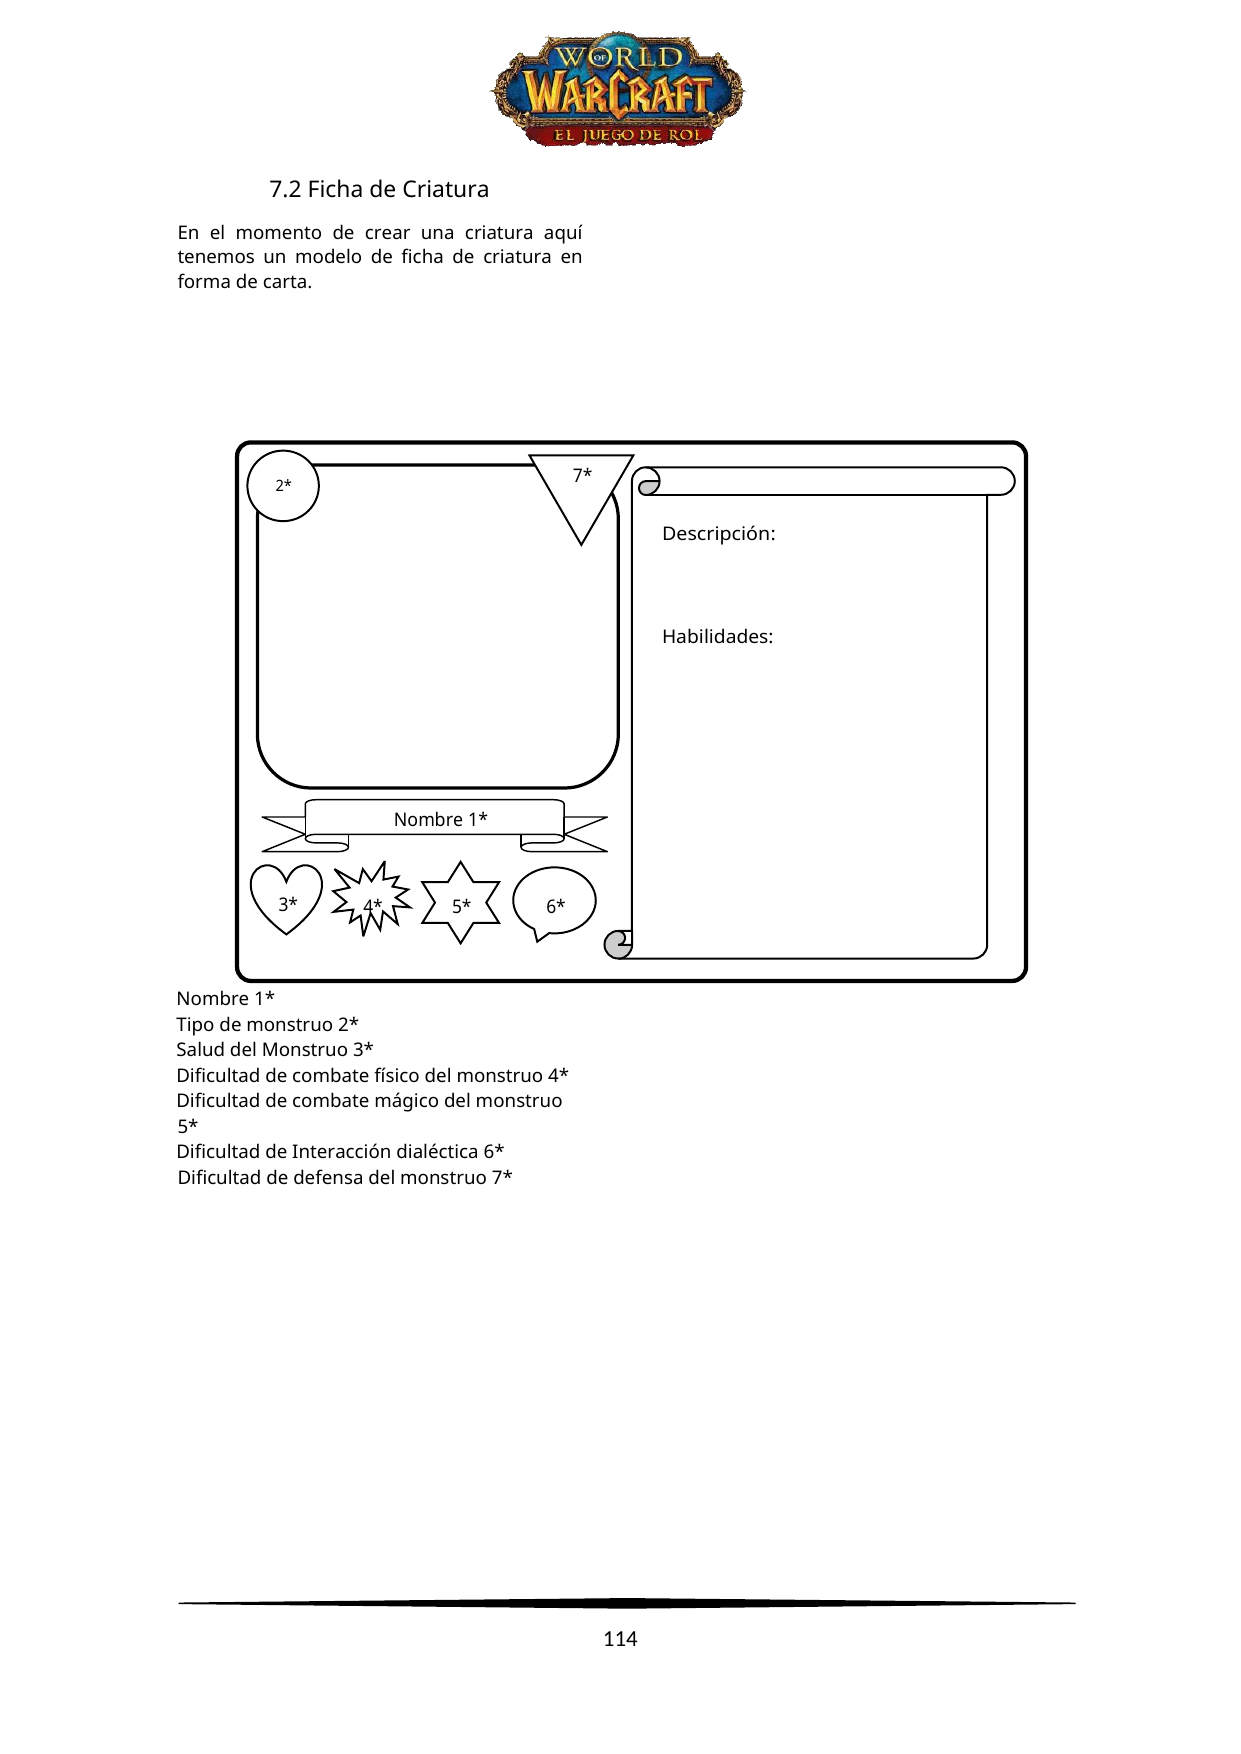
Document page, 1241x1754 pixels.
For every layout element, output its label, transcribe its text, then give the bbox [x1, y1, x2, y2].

picture [272, 890, 306, 910]
picture [355, 892, 389, 912]
text Tipo de monstruo 2* [176, 1011, 583, 1036]
picture [646, 523, 947, 926]
picture [443, 893, 478, 913]
picture [487, 26, 753, 157]
text Nombre 1* [176, 459, 583, 1011]
picture [526, 885, 583, 916]
text Dificultad de Interacción dialéctica 6* [176, 1138, 583, 1164]
picture [556, 462, 607, 493]
text En el momento de crear una criatura aquí tenemos un modelo de ficha de criatura en forma de carta. [177, 219, 583, 294]
subtitle 7.2 Ficha de Criatura [176, 173, 583, 204]
picture [259, 469, 308, 502]
text Salud del Monstruo 3* [176, 1036, 583, 1062]
text Dificultad de combate mágico del monstruo 5* [176, 1087, 583, 1138]
picture [306, 806, 564, 828]
text Dificultad de defensa del monstruo 7* [177, 1164, 583, 1189]
text Dificultad de combate físico del monstruo 4* [176, 1062, 583, 1087]
